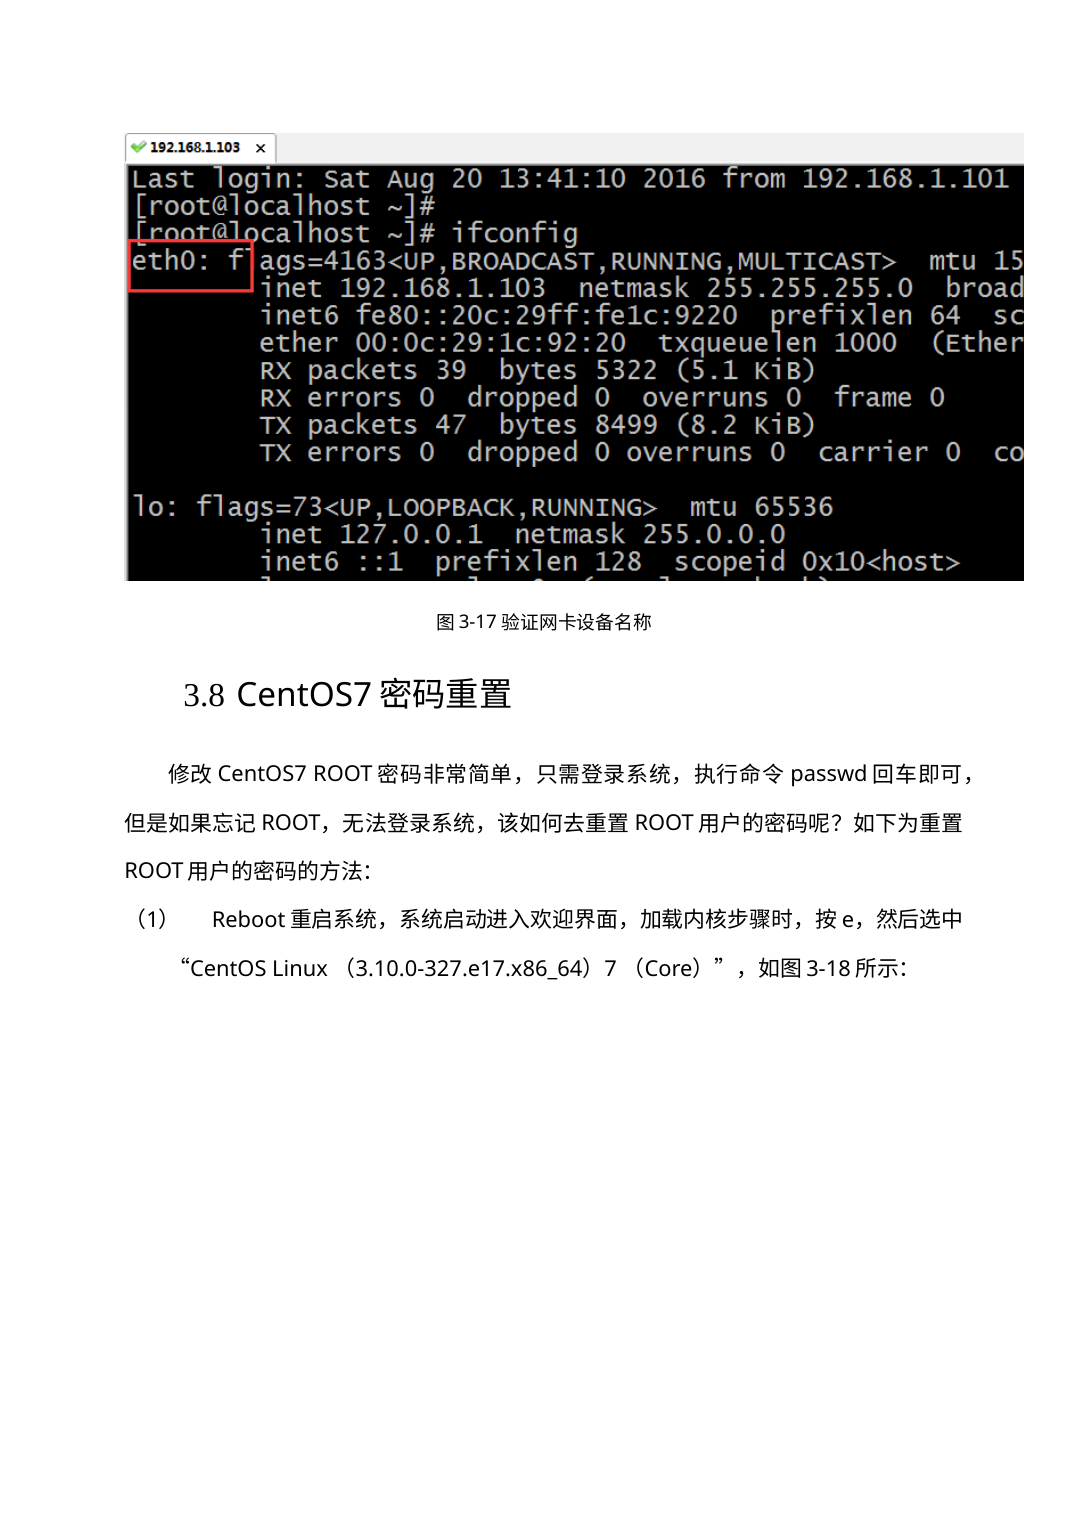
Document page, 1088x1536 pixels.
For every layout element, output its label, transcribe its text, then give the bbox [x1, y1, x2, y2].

subtitle CentOS7密码重置 [183, 667, 963, 716]
picture [124, 133, 1024, 581]
list Reboot重启系统，系统启动进入欢迎界面，加载内核步骤时，按e，然后选中“CentOS Linux （3.10.0-327.e17.x86_64）7 （Core）”，如图3-18所示： [124, 902, 963, 983]
text 图3-17 验证网卡设备名称 [124, 581, 963, 638]
text 修改CentOS7 ROOT密码非常简单，只需登录系统，执行命令passwd回车即可，但是如果忘记ROOT，无法登录系统，该如何去重置ROOT用户的密码呢？如下为重置ROOT用户的密码的方法： [124, 756, 963, 886]
